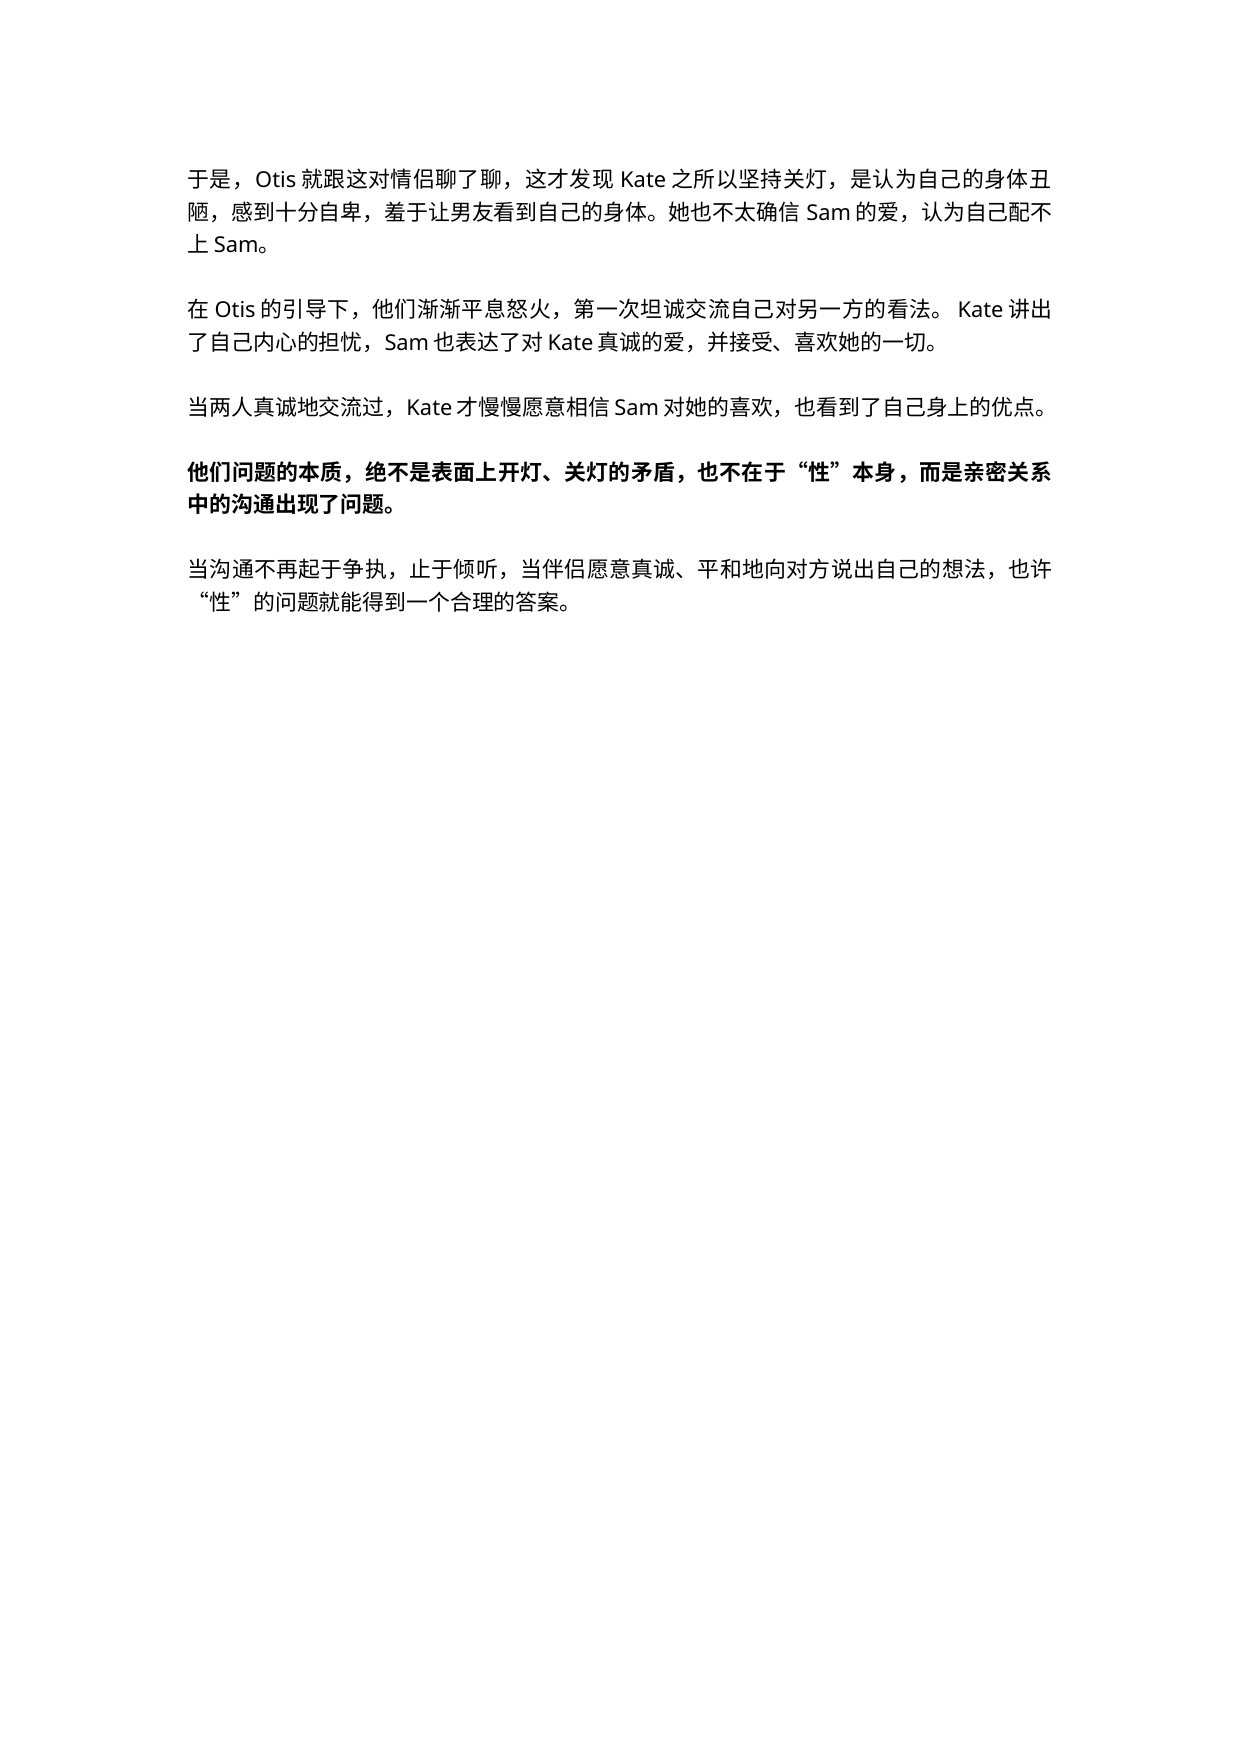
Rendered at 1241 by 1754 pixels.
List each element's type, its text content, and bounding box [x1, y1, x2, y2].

text 他们问题的本质，绝不是表面上开灯、关灯的矛盾，也不在于“性”本身，而是亲密关系中的沟通出现了问题。 [187, 454, 1053, 519]
text 于是，Otis就跟这对情侣聊了聊，这才发现Kate之所以坚持关灯，是认为自己的身体丑陋，感到十分自卑，羞于让男友看到自己的身体。她也不太确信Sam的爱，认为自己配不上Sam。 [187, 162, 1053, 259]
text 当两人真诚地交流过，Kate才慢慢愿意相信Sam对她的喜欢，也看到了自己身上的优点。 [187, 389, 1053, 422]
text 当沟通不再起于争执，止于倾听，当伴侣愿意真诚、平和地向对方说出自己的想法，也许“性”的问题就能得到一个合理的答案。 [187, 552, 1053, 617]
text 在Otis的引导下，他们渐渐平息怒火，第一次坦诚交流自己对另一方的看法。Kate讲出了自己内心的担忧，Sam也表达了对Kate真诚的爱，并接受、喜欢她的一切。 [187, 292, 1053, 357]
